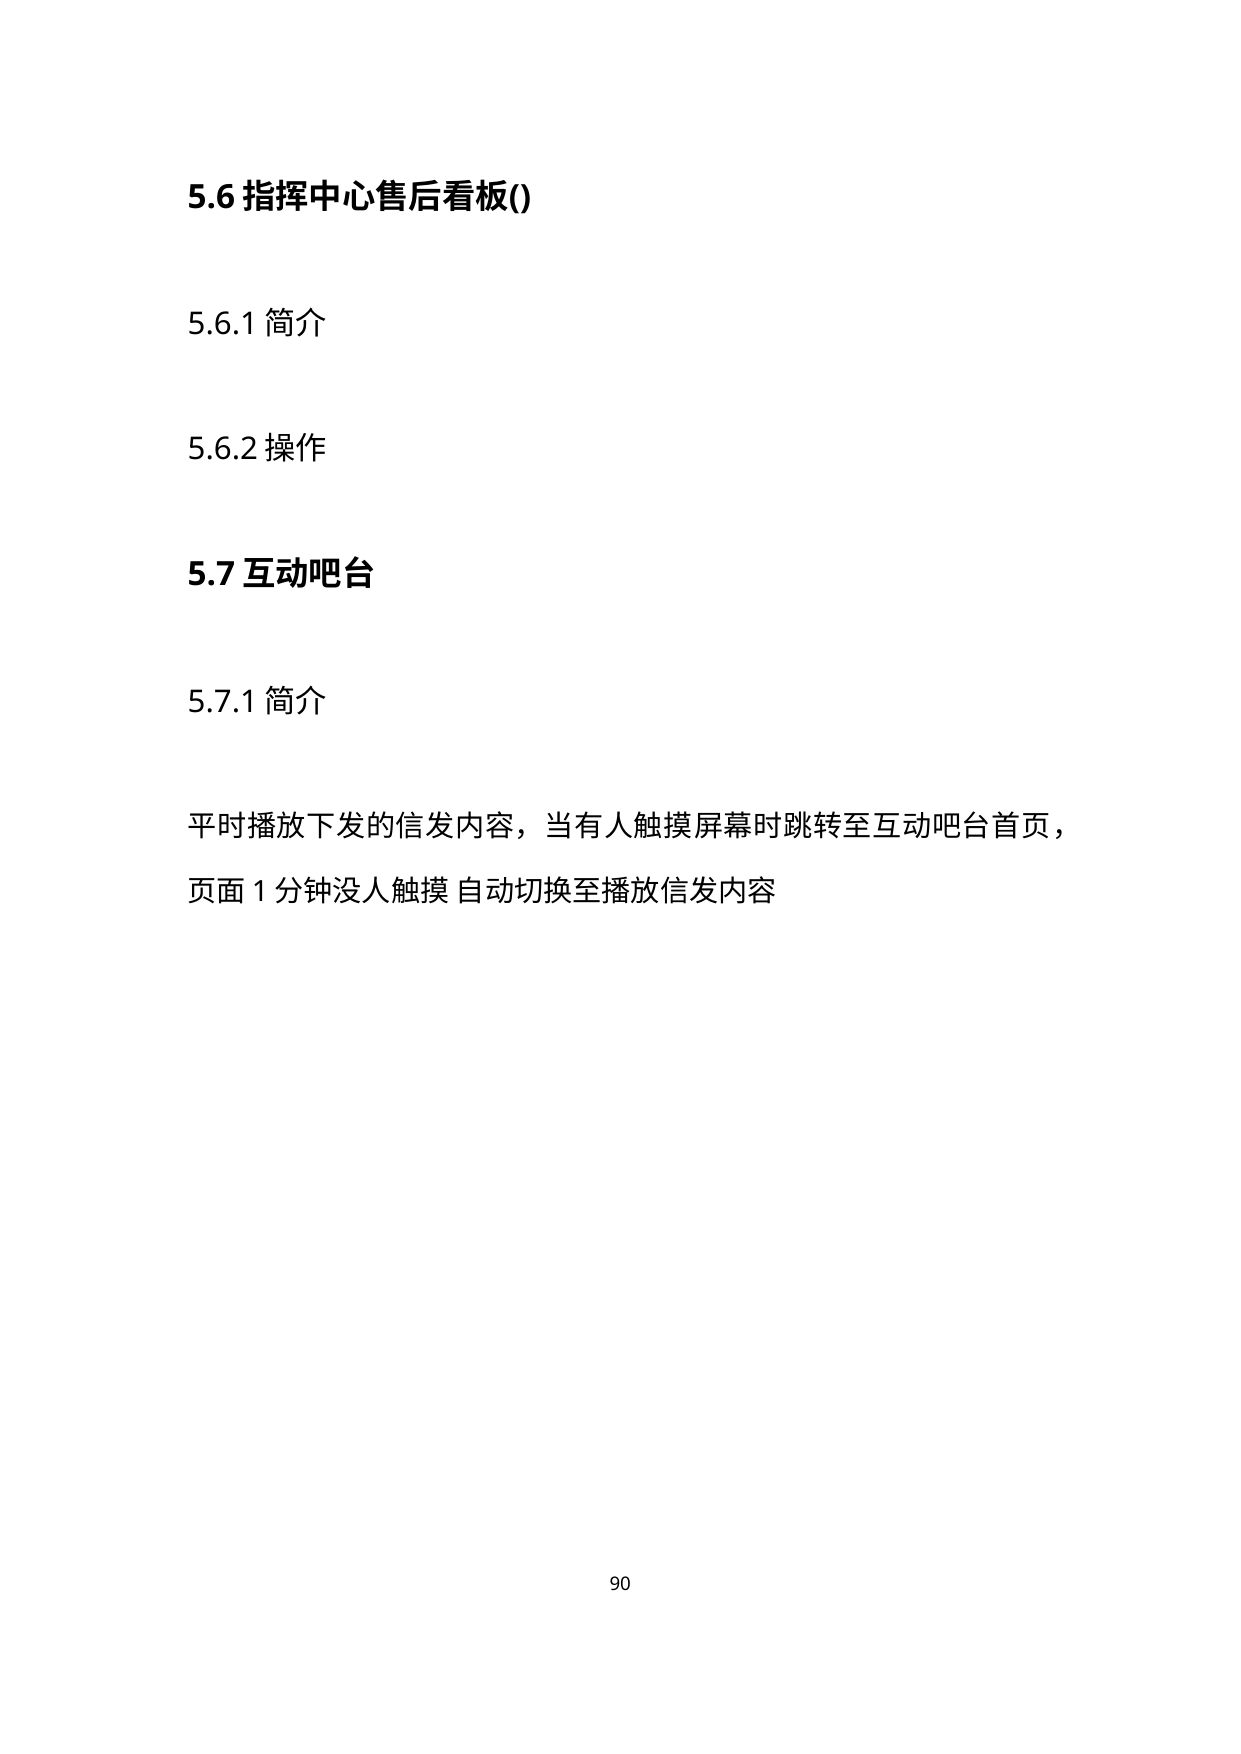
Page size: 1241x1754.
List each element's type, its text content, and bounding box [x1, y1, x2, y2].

subtitle 5.7互动吧台 [187, 539, 1053, 604]
subtitle 5.6.1简介 [187, 288, 1053, 353]
subtitle 5.7.1简介 [187, 666, 1053, 731]
text 平时播放下发的信发内容，当有人触摸屏幕时跳转至互动吧台首页，页面1分钟没人触摸 自动切换至播放信发内容 [187, 792, 1053, 922]
subtitle 5.6指挥中心售后看板() [187, 161, 1053, 226]
subtitle 5.6.2操作 [187, 414, 1053, 479]
